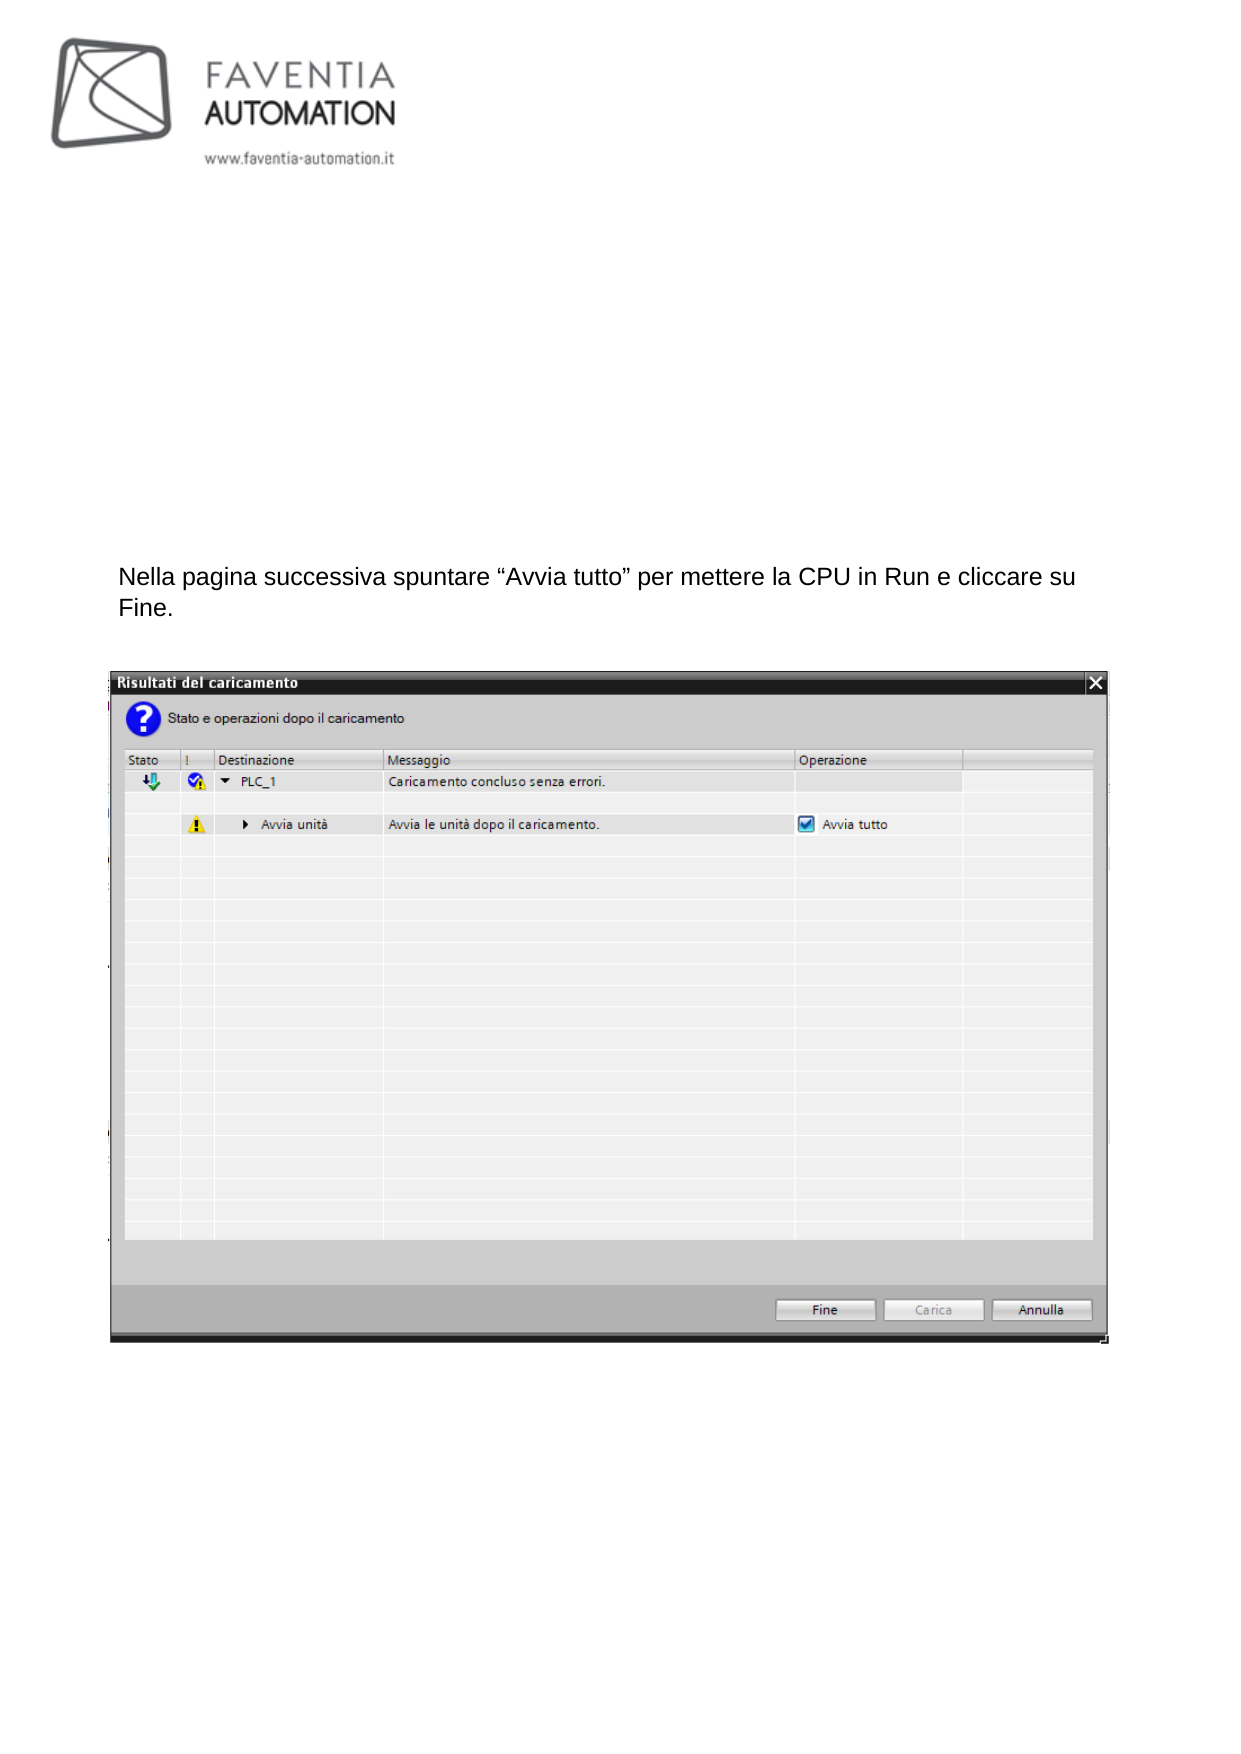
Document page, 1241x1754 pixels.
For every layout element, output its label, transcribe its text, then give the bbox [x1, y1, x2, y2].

picture [108, 671, 1110, 1345]
text Nella pagina successiva spuntare “Avvia tutto” per mettere la CPU in Run e cliccare su Fine. [118, 562, 1122, 621]
picture [29, 23, 438, 184]
